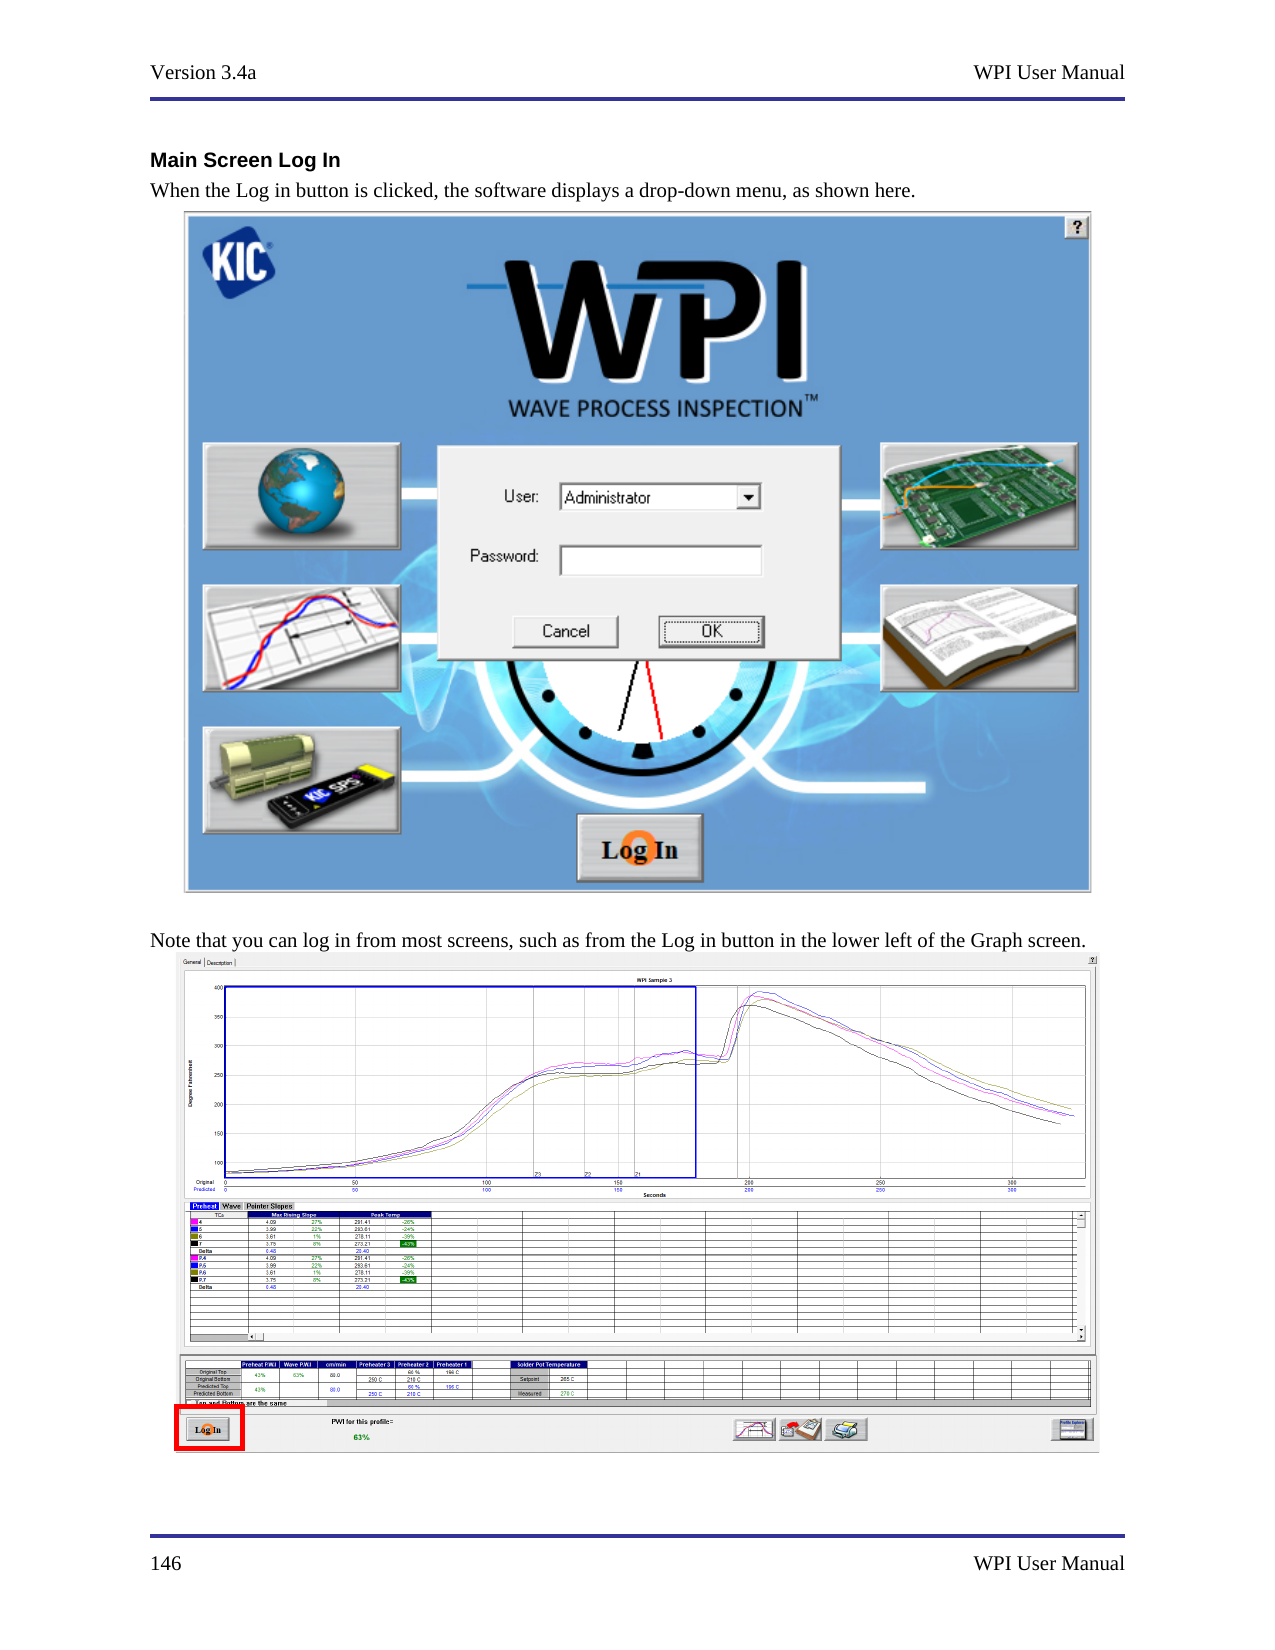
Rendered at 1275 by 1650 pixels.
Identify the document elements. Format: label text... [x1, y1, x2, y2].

picture [179, 1409, 240, 1446]
text When the Log in button is clicked, the software displays a drop-down menu, as shown here. [150, 178, 1125, 202]
text Note that you can log in from most screens, such as from the Log in button in the lower left of the Graph screen. [150, 928, 1125, 952]
subtitle Main Screen Log In [150, 147, 1125, 171]
picture [183, 211, 1092, 893]
picture [175, 952, 1100, 1453]
